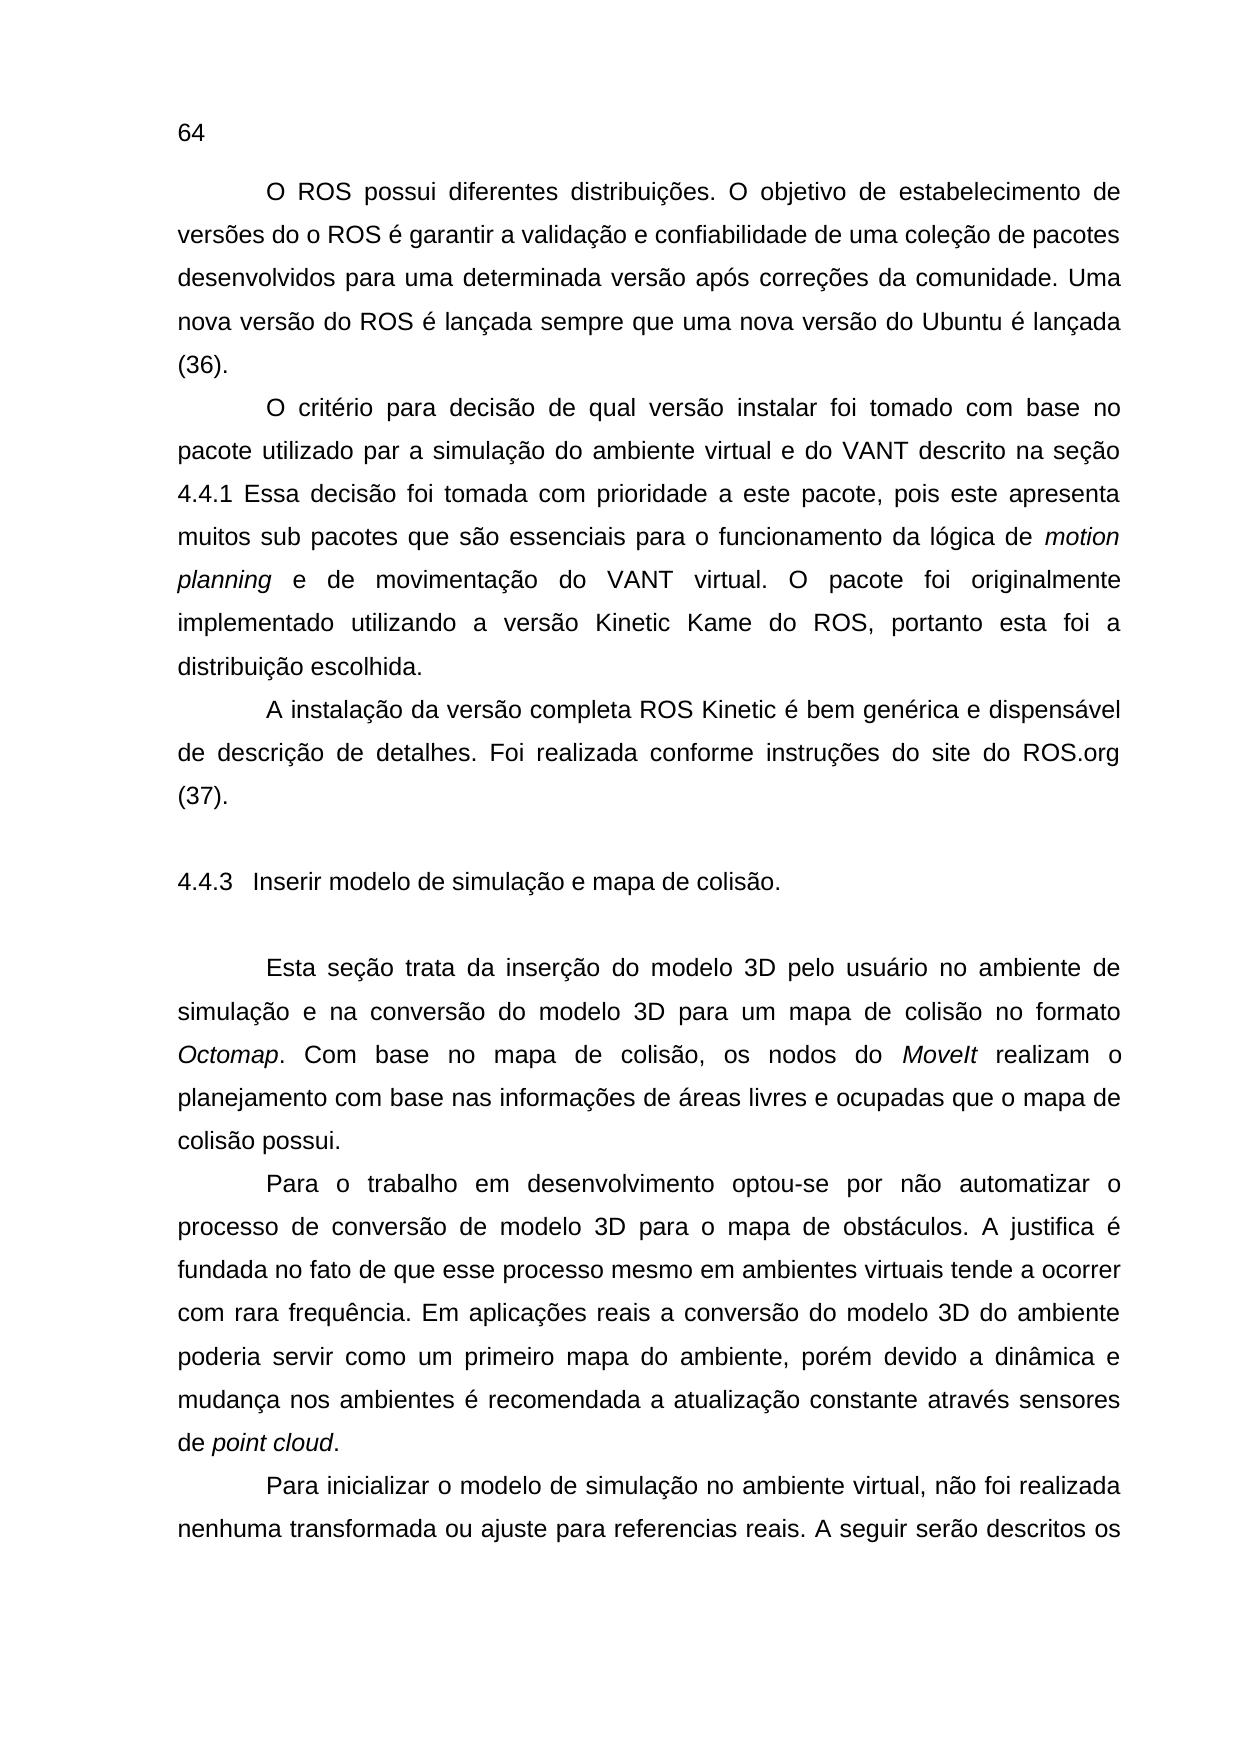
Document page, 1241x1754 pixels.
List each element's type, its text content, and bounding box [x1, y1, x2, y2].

text O critério para decisão de qual versão instalar foi tomado com base no pacote utilizado par a simulação do ambiente virtual e do VANT descrito na seção 4.4.1 Essa decisão foi tomada com prioridade a este pacote, pois este apresenta muitos sub pacotes que são essenciais para o funcionamento da lógica de motion planning e de movimentação do VANT virtual. O pacote foi originalmente implementado utilizando a versão Kinetic Kame do ROS, portanto esta foi a distribuição escolhida. [177, 393, 1122, 680]
text O ROS possui diferentes distribuições. O objetivo de estabelecimento de versões do o ROS é garantir a validação e confiabilidade de uma coleção de pacotes desenvolvidos para uma determinada versão após correções da comunidade. Uma nova versão do ROS é lançada sempre que uma nova versão do Ubuntu é lançada . [177, 177, 1122, 378]
text Esta seção trata da inserção do modelo 3D pelo usuário no ambiente de simulação e na conversão do modelo 3D para um mapa de colisão no formato Octomap. Com base no mapa de colisão, os nodos do MoveIt realizam o planejamento com base nas informações de áreas livres e ocupadas que o mapa de colisão possui. [177, 953, 1122, 1155]
subtitle Inserir modelo de simulação e mapa de colisão. [177, 867, 1122, 896]
text Para o trabalho em desenvolvimento optou-se por não automatizar o processo de conversão de modelo 3D para o mapa de obstáculos. A justifica é fundada no fato de que esse processo mesmo em ambientes virtuais tende a ocorrer com rara frequência. Em aplicações reais a conversão do modelo 3D do ambiente poderia servir como um primeiro mapa do ambiente, porém devido a dinâmica e mudança nos ambientes é recomendada a atualização constante através sensores de point cloud. [177, 1169, 1122, 1457]
text A instalação da versão completa ROS Kinetic é bem genérica e dispensável de descrição de detalhes. Foi realizada conforme instruções do site do ROS.org . [177, 695, 1122, 810]
